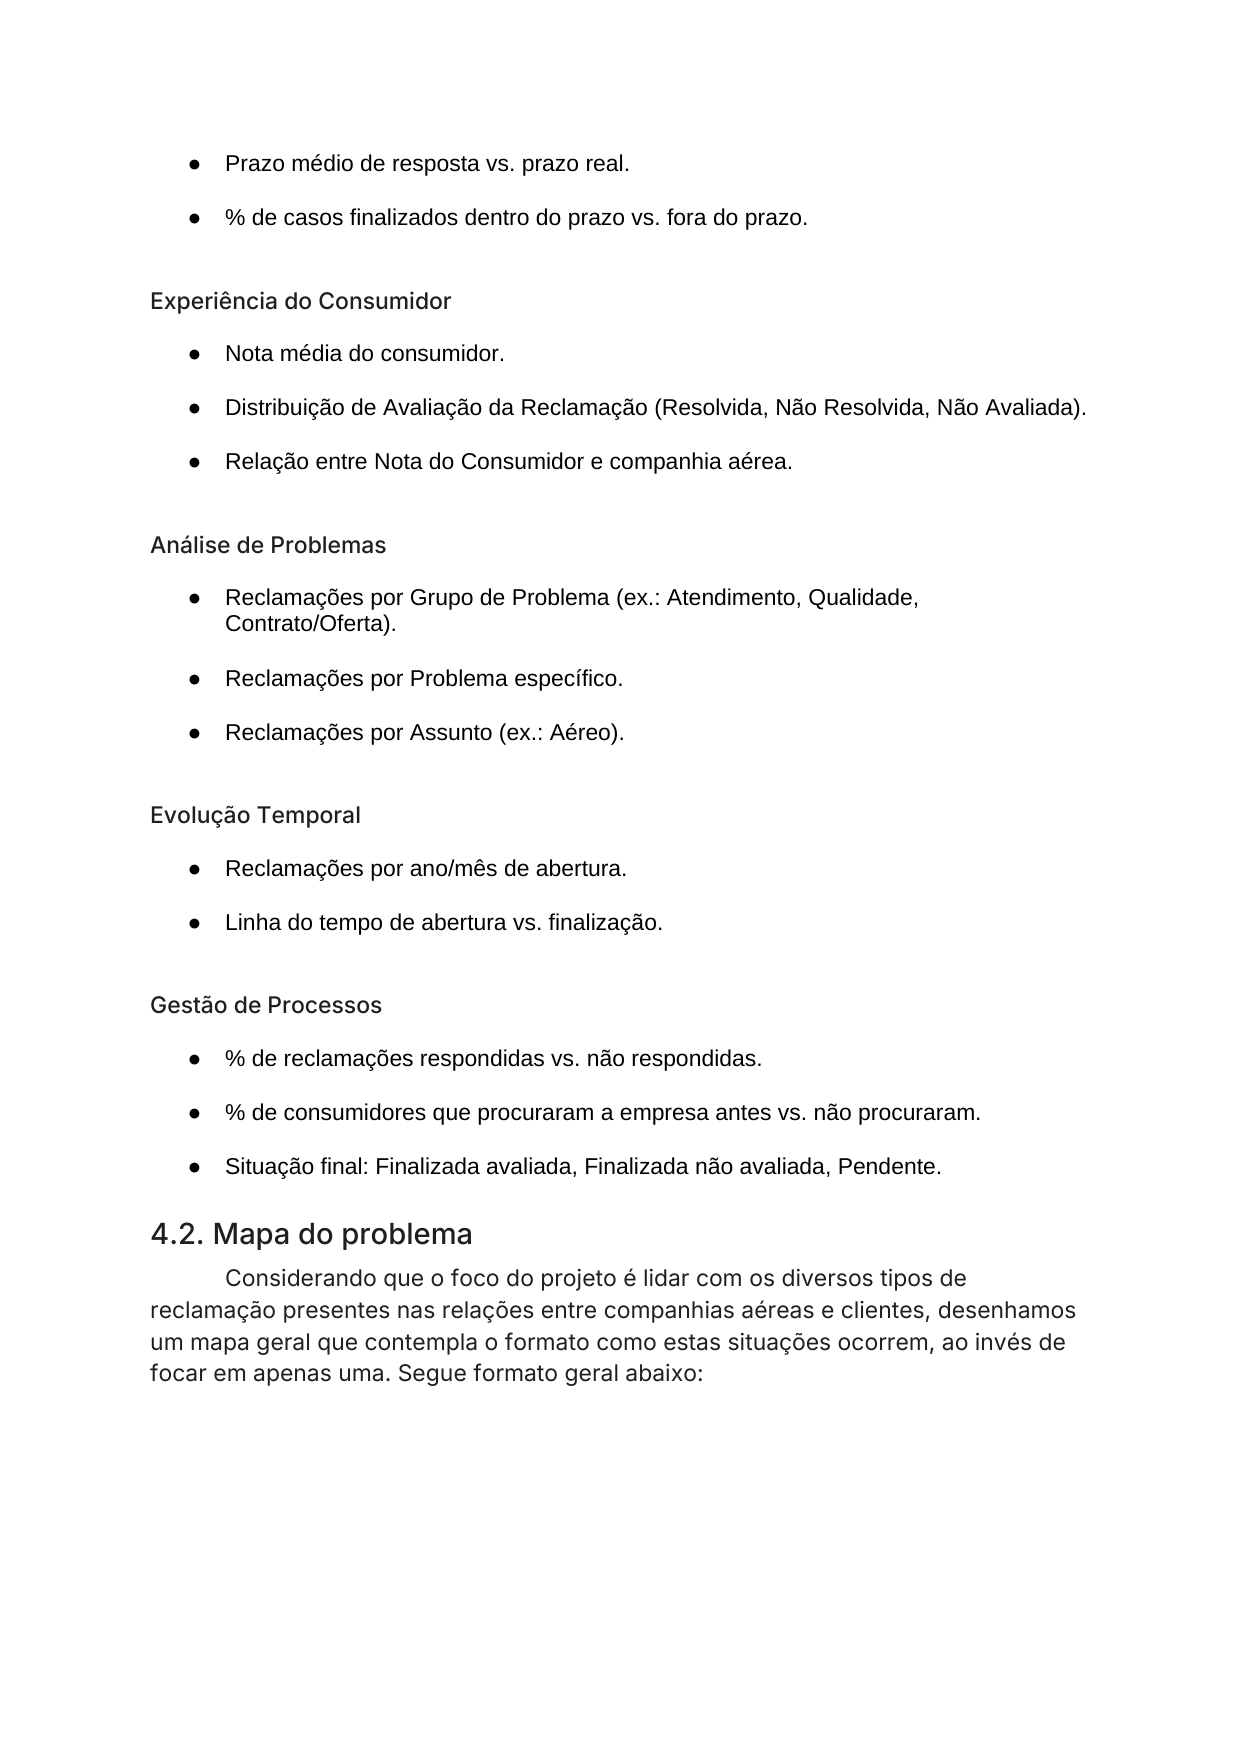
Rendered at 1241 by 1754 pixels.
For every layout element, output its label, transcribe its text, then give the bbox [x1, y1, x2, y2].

list Reclamações por Assunto (ex.: Aéreo). [187, 718, 1090, 773]
list Situação final: Finalizada avaliada, Finalizada não avaliada, Pendente. [187, 1153, 1090, 1179]
subtitle Experiência do Consumidor [150, 287, 1090, 315]
list Distribuição de Avaliação da Reclamação (Resolvida, Não Resolvida, Não Avaliada). [187, 394, 1090, 448]
subtitle Análise de Problemas [150, 531, 1090, 559]
list % de casos finalizados dentro do prazo vs. fora do prazo. [187, 204, 1090, 258]
list Reclamações por Problema específico. [187, 664, 1090, 718]
list % de consumidores que procuraram a empresa antes vs. não procuraram. [187, 1098, 1090, 1153]
list Relação entre Nota do Consumidor e companhia aérea. [187, 448, 1090, 502]
subtitle Gestão de Processos [150, 992, 1090, 1019]
list Linha do tempo de abertura vs. finalização. [187, 908, 1090, 963]
subtitle Evolução Temporal [150, 802, 1090, 829]
list Prazo médio de resposta vs. prazo real. [187, 150, 1090, 204]
text Considerando que o foco do projeto é lidar com os diversos tipos de reclamação presentes nas relações entre companhias aéreas e clientes, desenhamos um mapa geral que contempla o formato como estas situações ocorrem, ao invés de focar em apenas uma. Segue formato geral abaixo: [150, 1264, 1090, 1387]
list % de reclamações respondidas vs. não respondidas. [187, 1044, 1090, 1098]
subtitle 4.2. Mapa do problema [150, 1216, 1090, 1252]
list Reclamações por ano/mês de abertura. [187, 854, 1090, 908]
list Reclamações por Grupo de Problema (ex.: Atendimento, Qualidade, Contrato/Oferta). [187, 584, 1090, 664]
list Nota média do consumidor. [187, 340, 1090, 394]
